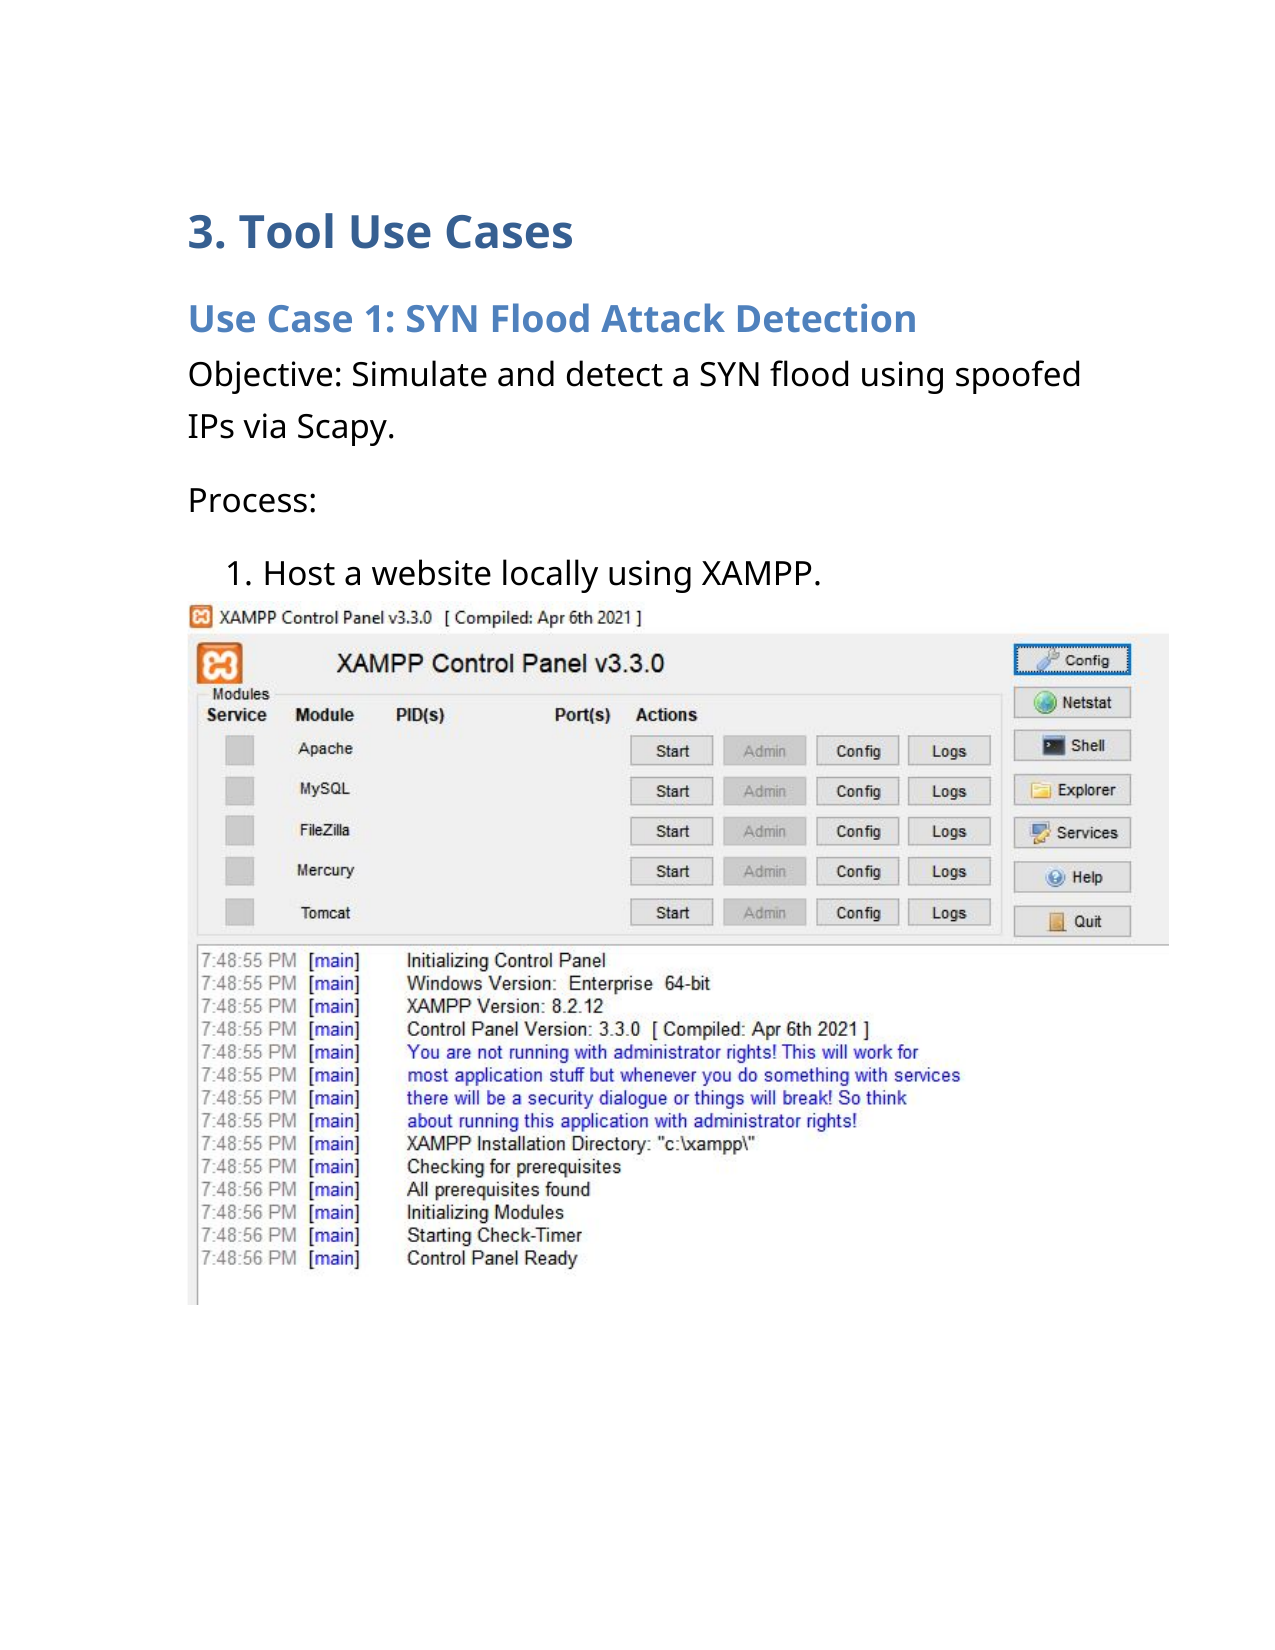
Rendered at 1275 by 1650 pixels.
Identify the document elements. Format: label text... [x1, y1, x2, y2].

subtitle Use Case 1: SYN Flood Attack Detection [187, 292, 1087, 343]
subtitle 3. Tool Use Cases [187, 200, 1087, 262]
text Objective: Simulate and detect a SYN flood using spoofed IPs via Scapy. [187, 351, 1087, 449]
picture [187, 601, 1169, 1305]
text Process: [187, 476, 1087, 522]
list Host a website locally using XAMPP. [225, 549, 1087, 595]
